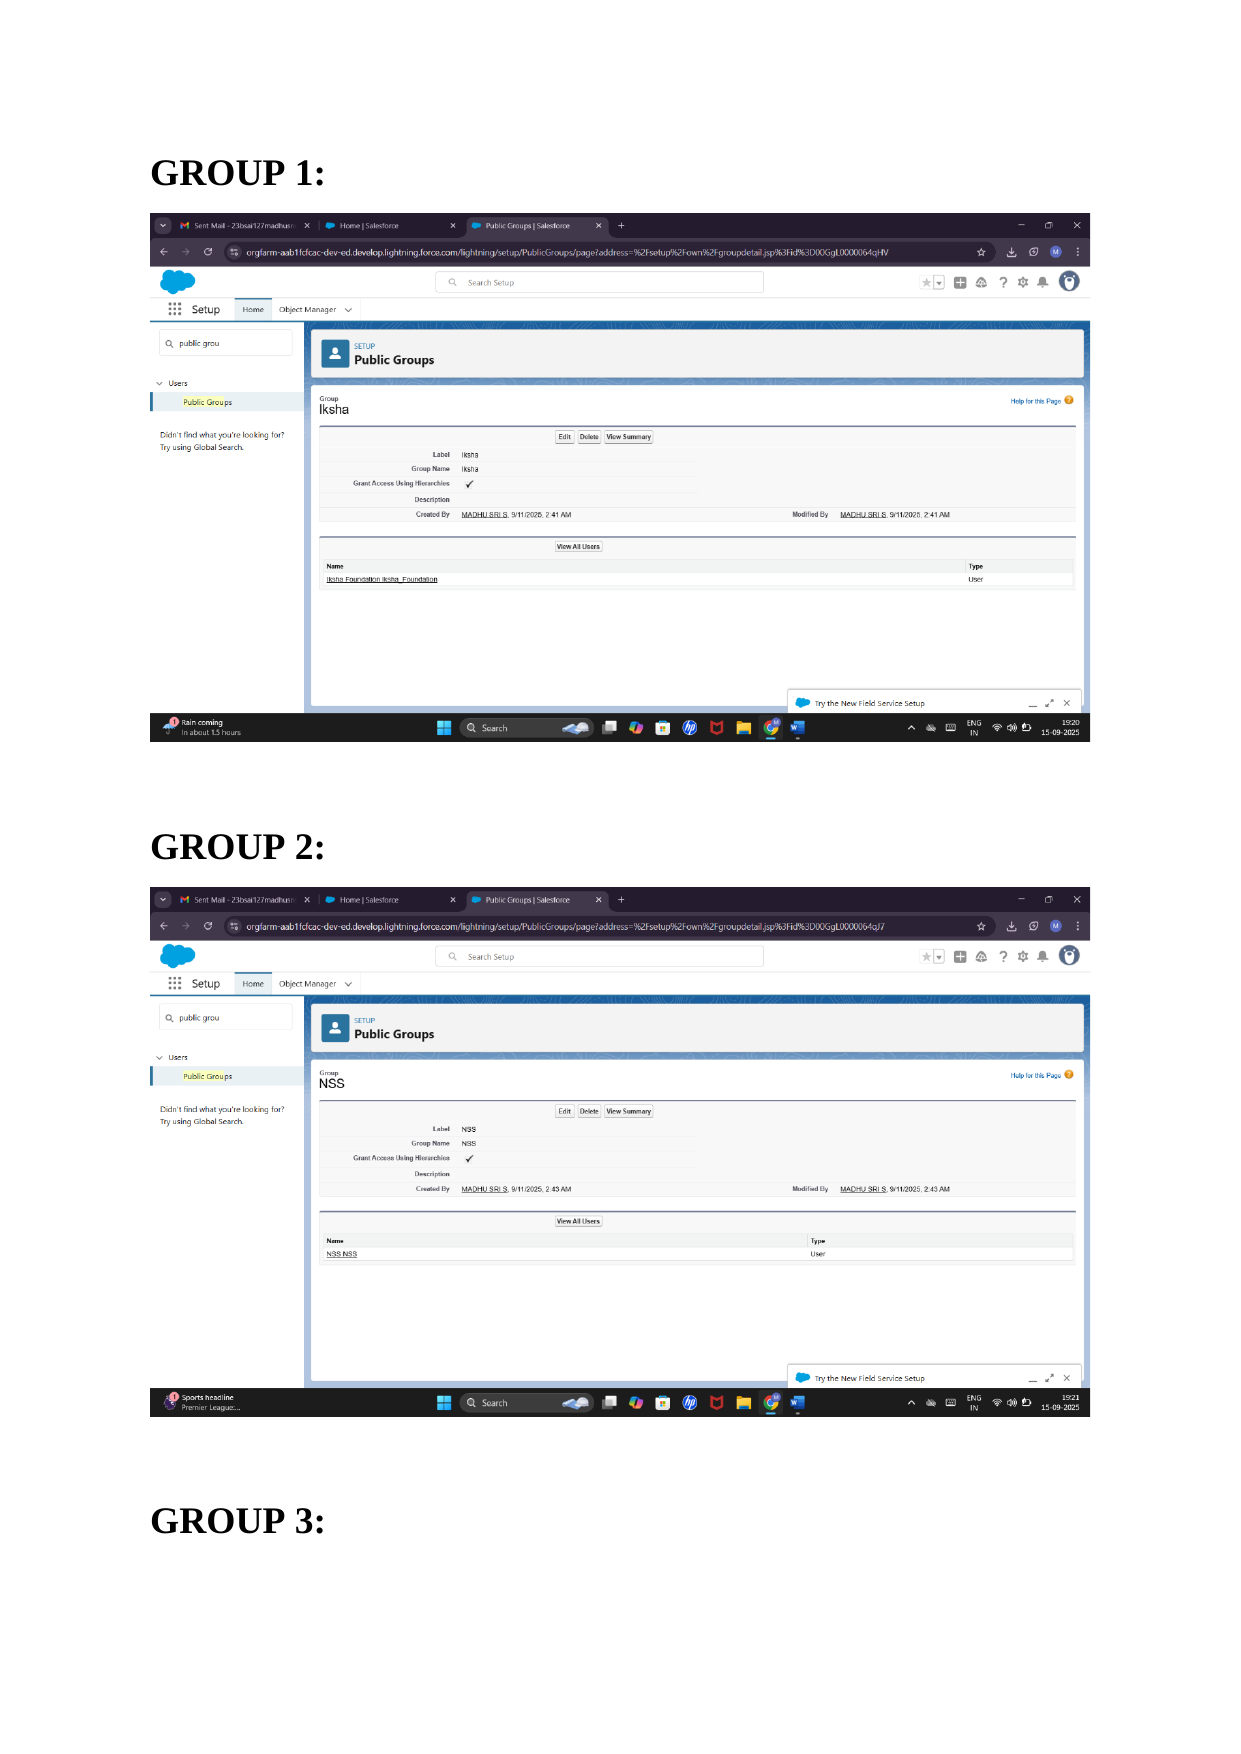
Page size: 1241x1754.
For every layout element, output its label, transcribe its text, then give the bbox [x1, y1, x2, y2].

picture [150, 213, 1091, 742]
picture [150, 887, 1091, 1417]
text GROUP 3: [150, 1498, 1090, 1541]
text GROUP 2: [150, 824, 1090, 867]
text GROUP 1: [150, 150, 1090, 193]
